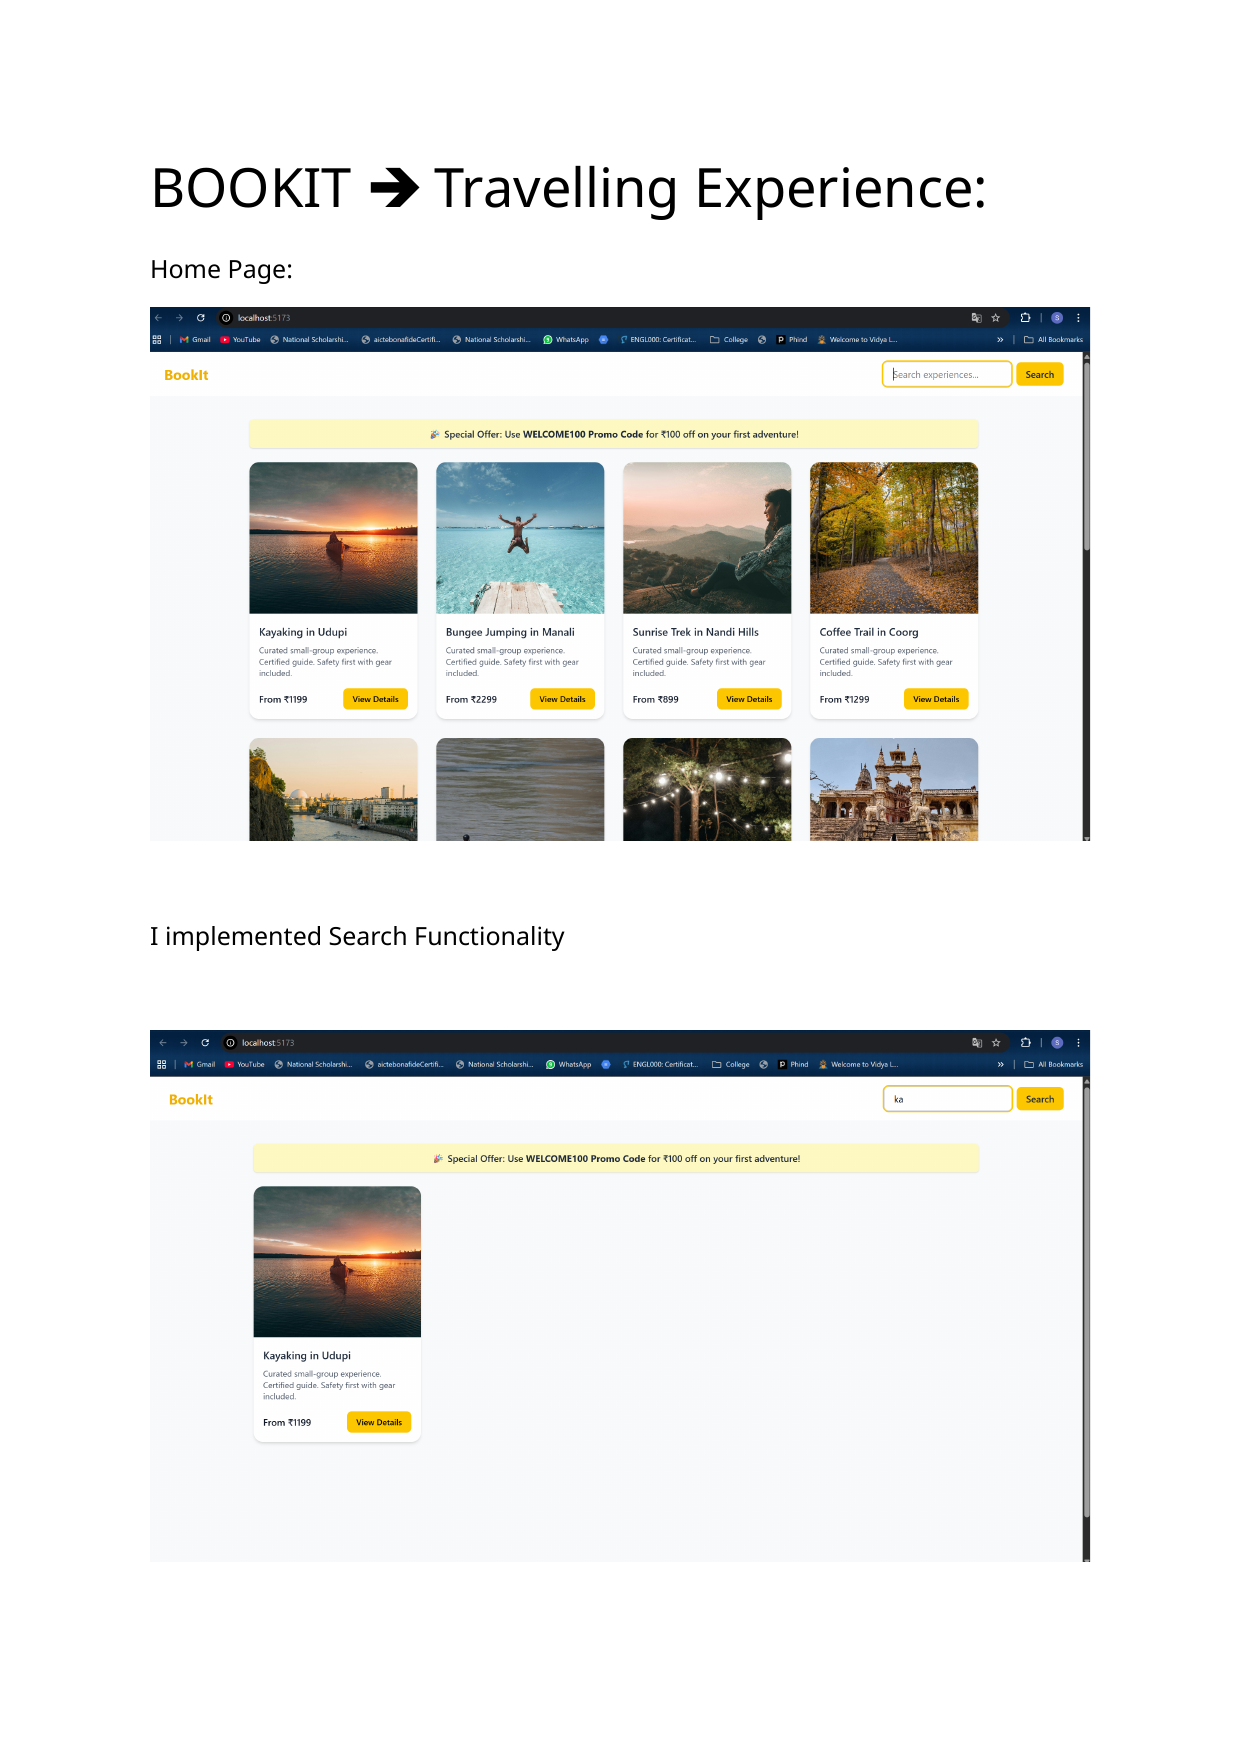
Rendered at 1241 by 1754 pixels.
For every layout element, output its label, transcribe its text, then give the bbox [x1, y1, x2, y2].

picture [150, 1030, 1091, 1562]
text BOOKIT Travelling Experience: [150, 150, 1090, 224]
text Home Page: [150, 251, 1090, 286]
text I implemented Search Functionality [150, 918, 1090, 952]
picture [150, 307, 1091, 841]
